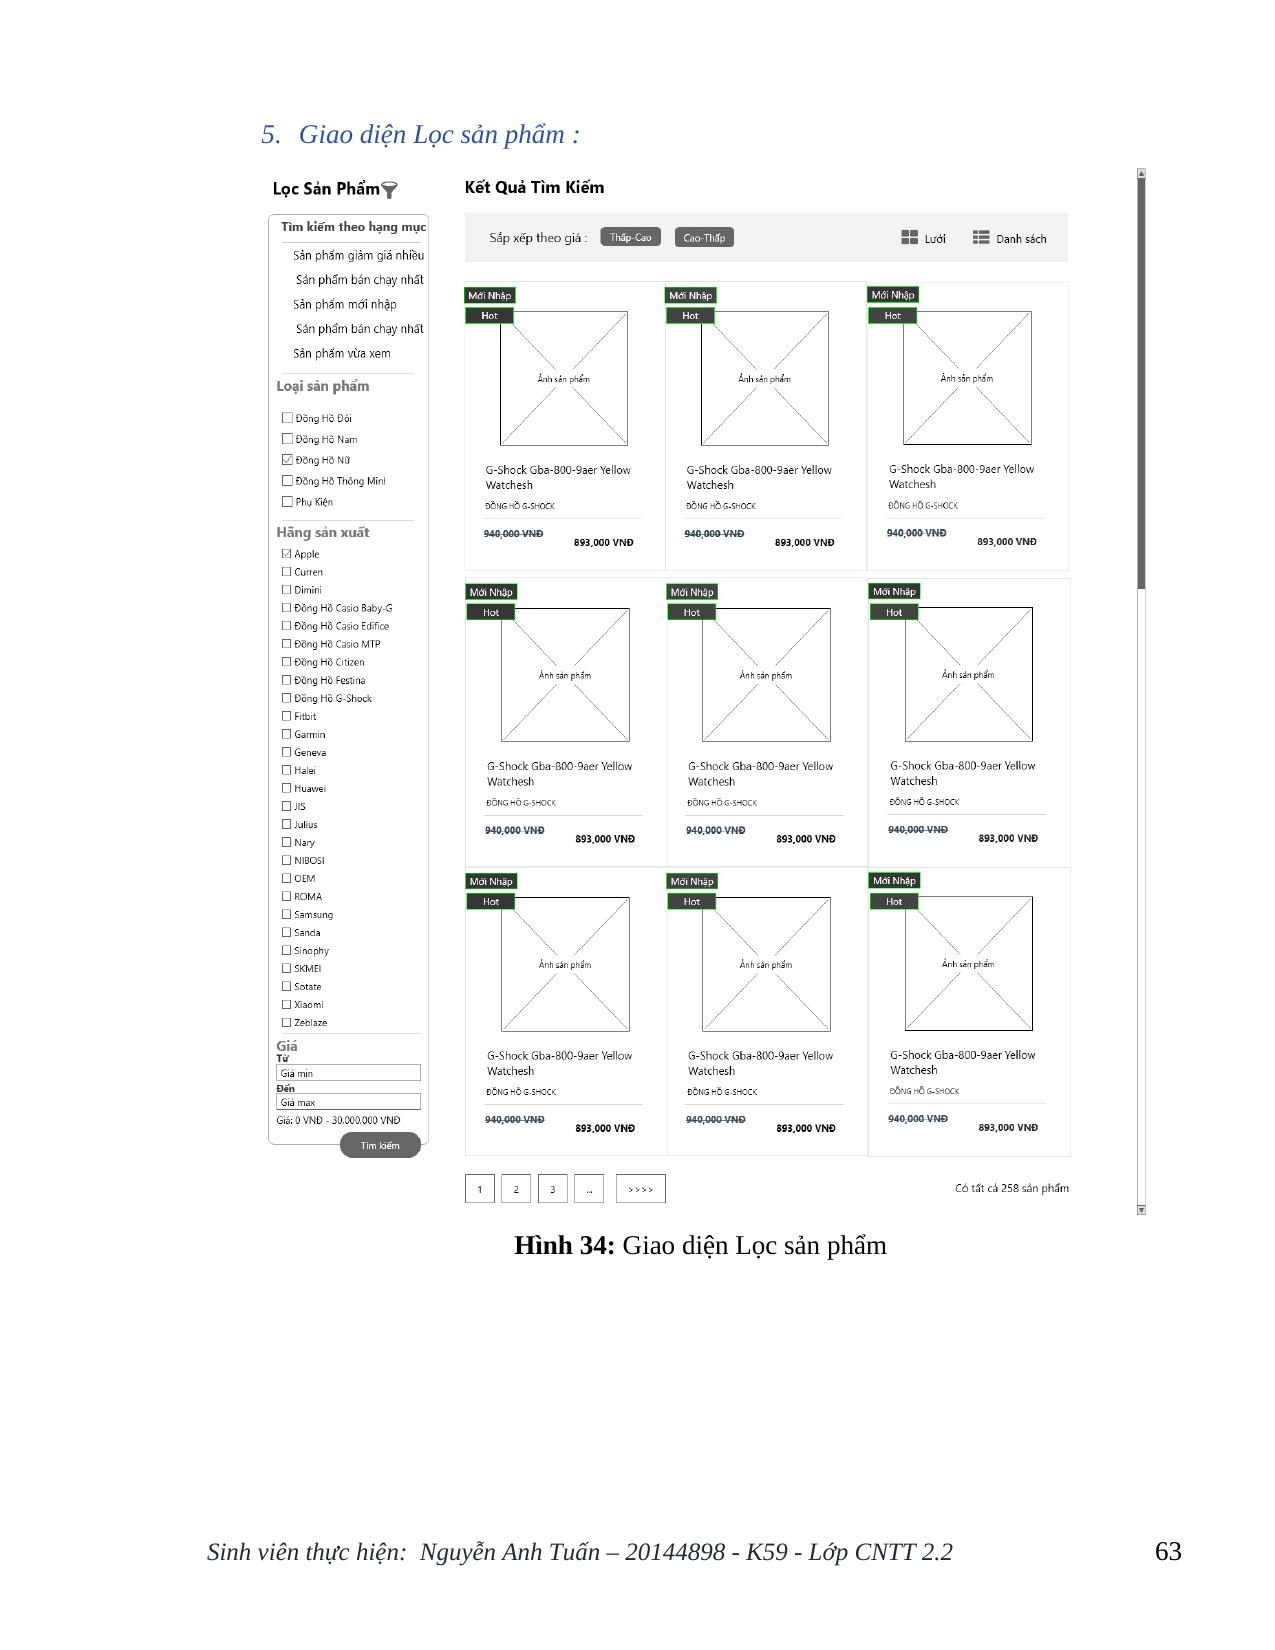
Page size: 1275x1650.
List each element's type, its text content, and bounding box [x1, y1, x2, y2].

subtitle Giao diện Lọc sản phẩm [244, 1229, 1157, 1260]
subtitle Giao diện Lọc sản phẩm : [261, 118, 1157, 149]
picture [206, 161, 1146, 1215]
